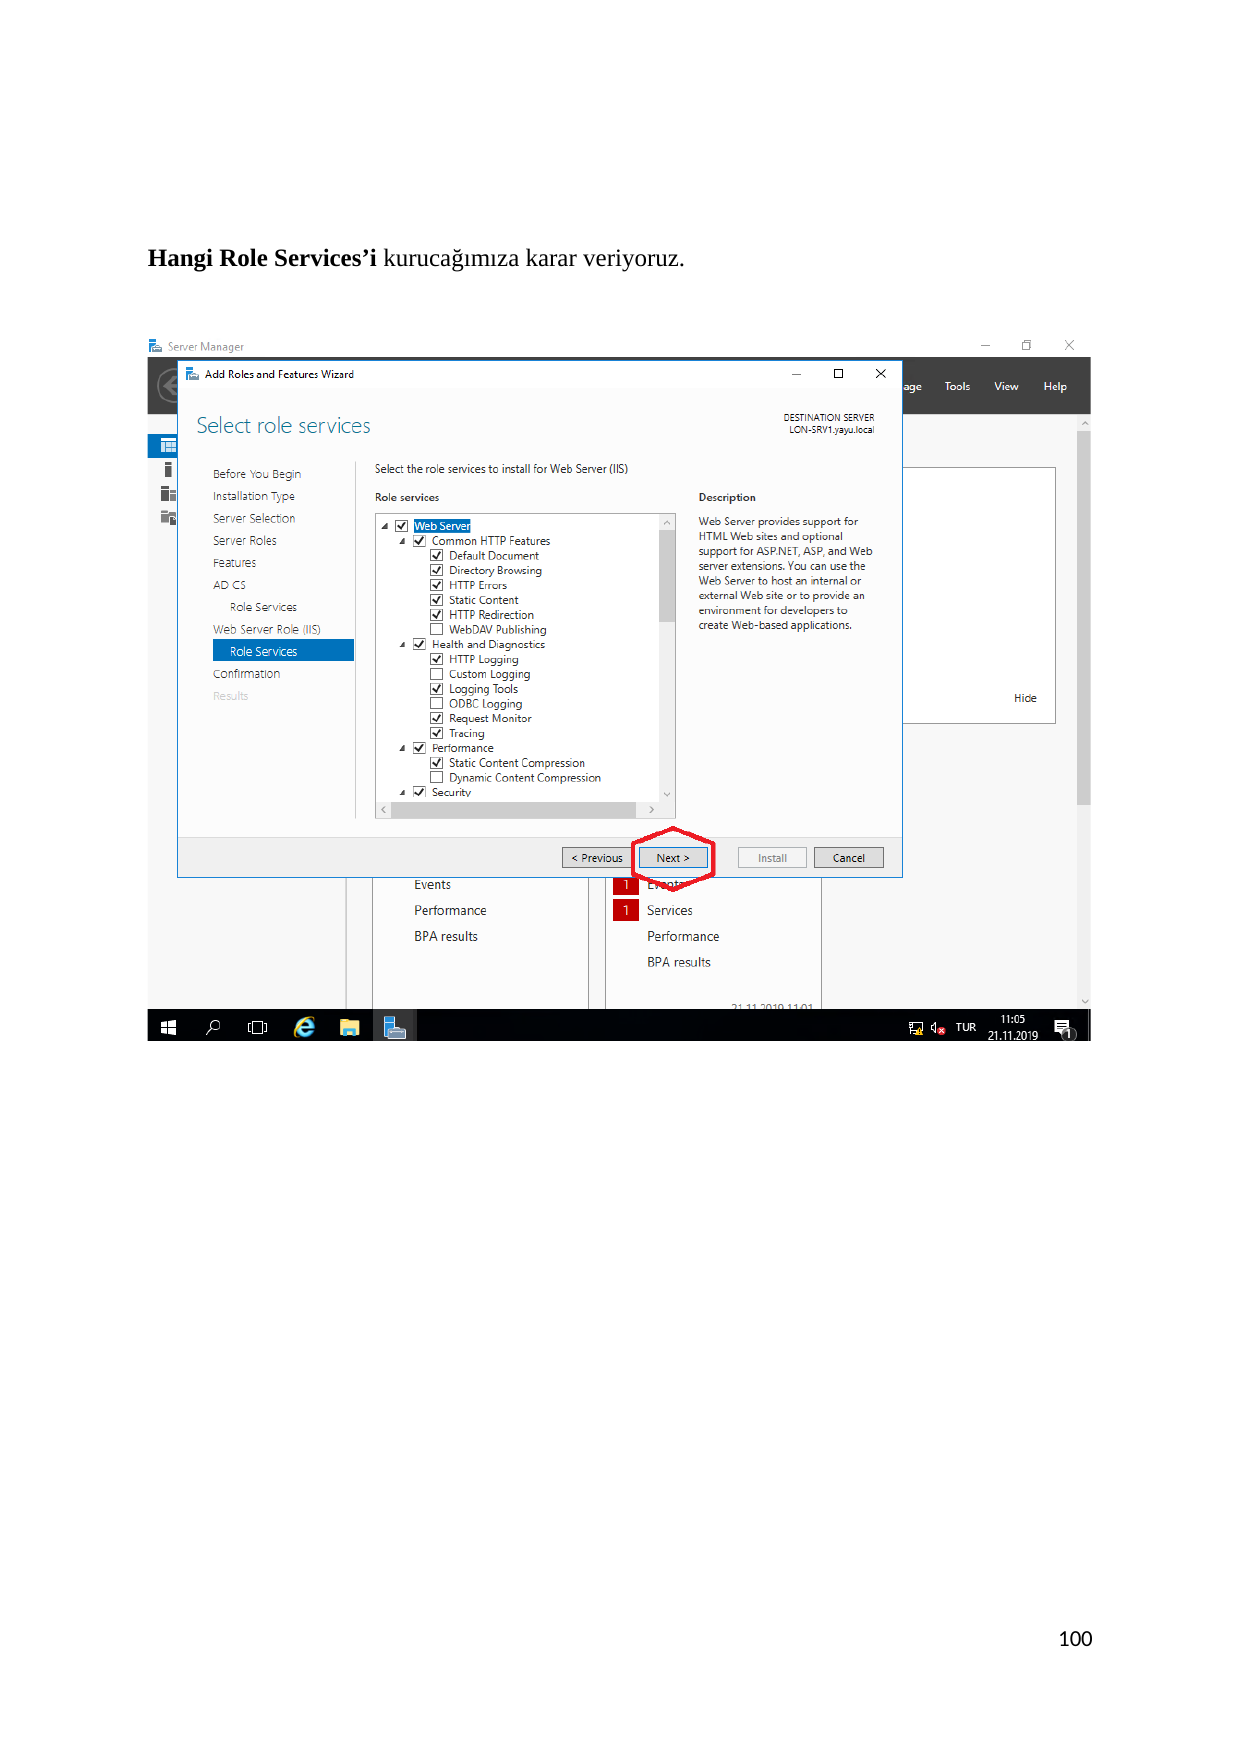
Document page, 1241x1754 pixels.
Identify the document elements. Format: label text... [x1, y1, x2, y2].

text Hangi Role Services’i kurucağımıza karar veriyoruz. [148, 243, 1093, 272]
picture [147, 338, 1091, 1041]
